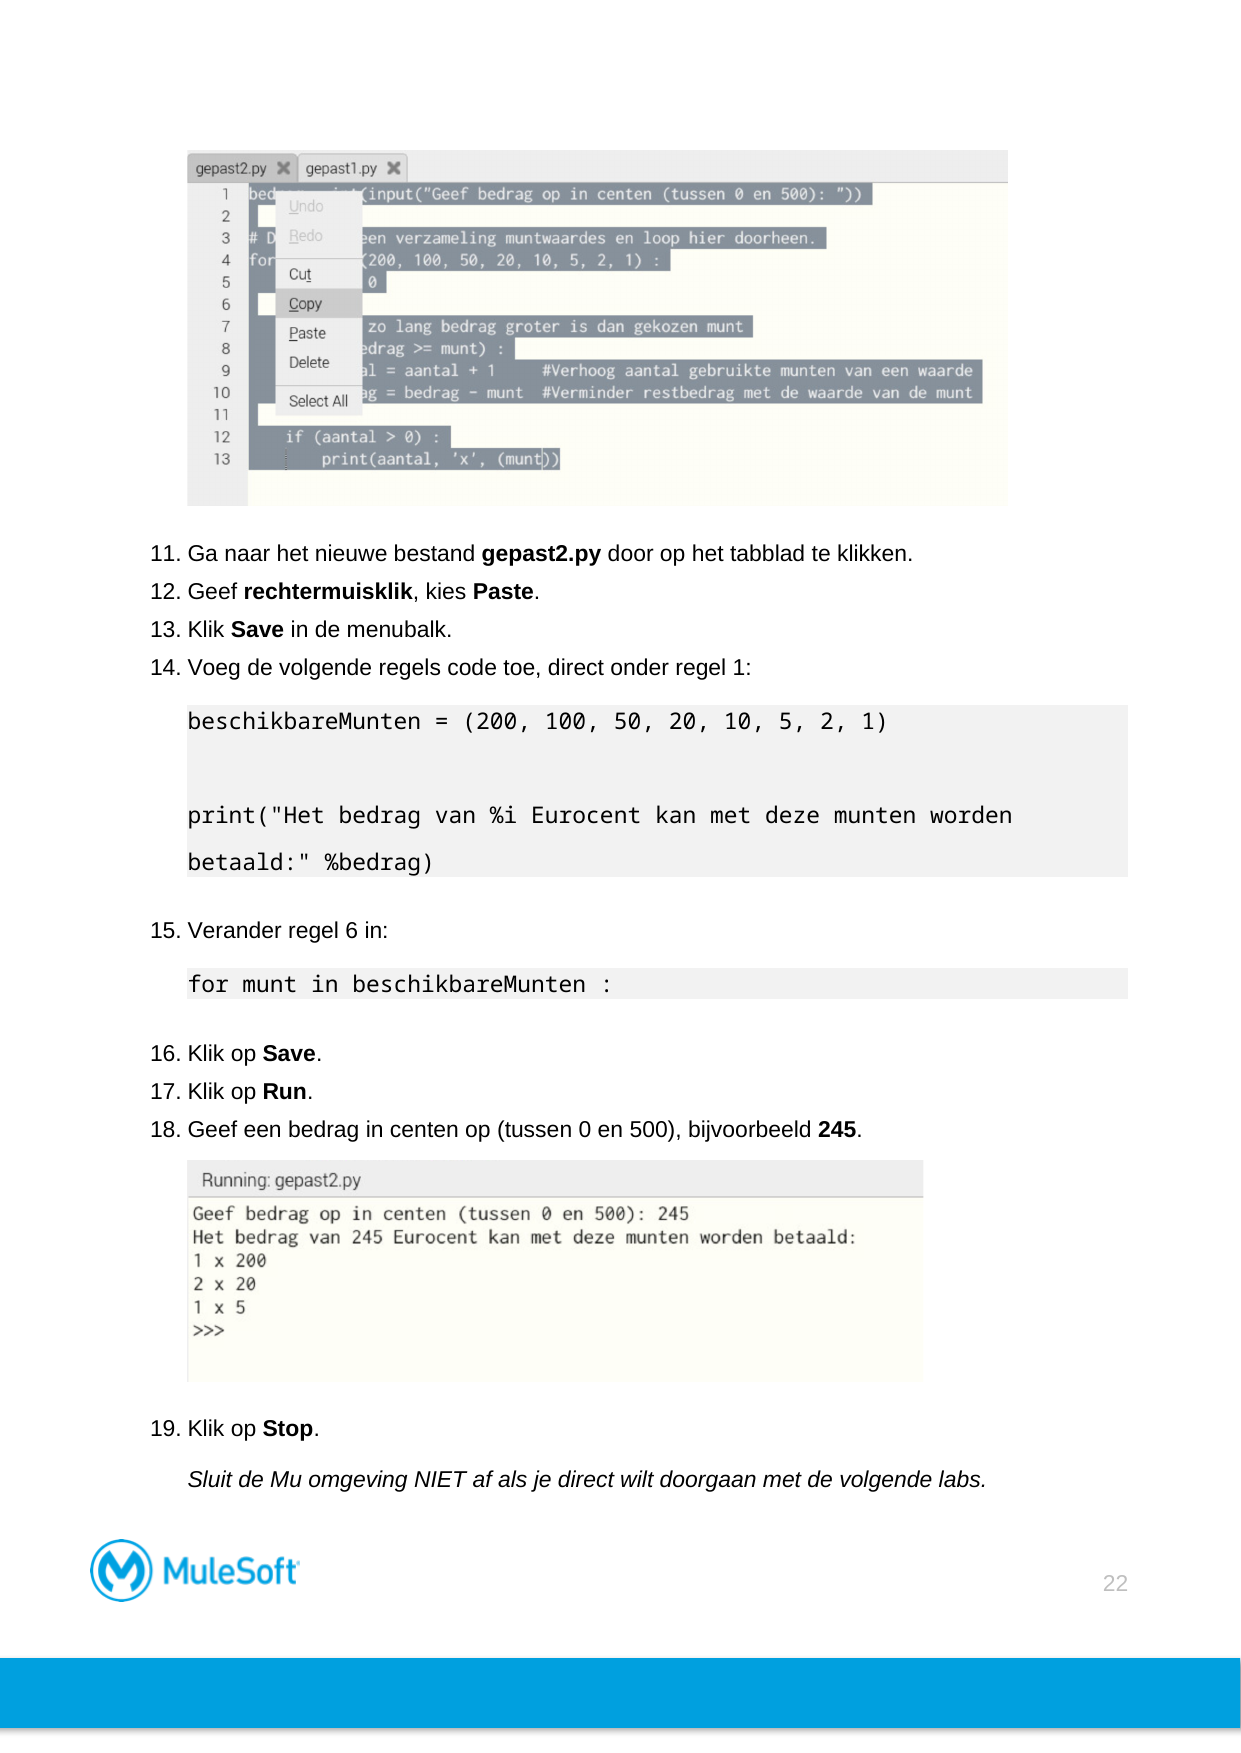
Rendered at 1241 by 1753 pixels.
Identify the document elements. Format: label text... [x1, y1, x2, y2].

text Geef een bedrag in centen op (tussen 0 en 500), bijvoorbeeld 245. [150, 1116, 1128, 1142]
picture [90, 1539, 115, 1564]
text Klik op Run. [150, 1078, 1128, 1104]
picture [94, 1543, 150, 1599]
text Klik op Save. [150, 1040, 1128, 1066]
text Verander regel 6 in: [150, 917, 1128, 944]
text Voeg de volgende regels code toe, direct onder regel 1: [150, 654, 1128, 681]
text Geef rechtermuisklik, kies Paste. [150, 578, 1128, 604]
text Klik Save in de menubalk. [150, 616, 1128, 642]
text Ga naar het nieuwe bestand gepast2.py door op het tabblad te klikken. [150, 540, 1128, 566]
picture [128, 1539, 300, 1602]
picture [90, 1577, 115, 1602]
text for munt in beschikbareMunten : [187, 968, 1128, 999]
picture [187, 150, 1008, 506]
text beschikbareMunten = (200, 100, 50, 20, 10, 5, 2, 1) [187, 705, 1128, 736]
text print("Het bedrag van %i Eurocent kan met deze munten worden betaald:" %bedrag) [187, 798, 1128, 877]
text Sluit de Mu omgeving NIET af als je direct wilt doorgaan met de volgende labs. [187, 1466, 1128, 1492]
text Klik op Stop. [150, 1415, 1128, 1442]
picture [187, 1160, 924, 1382]
